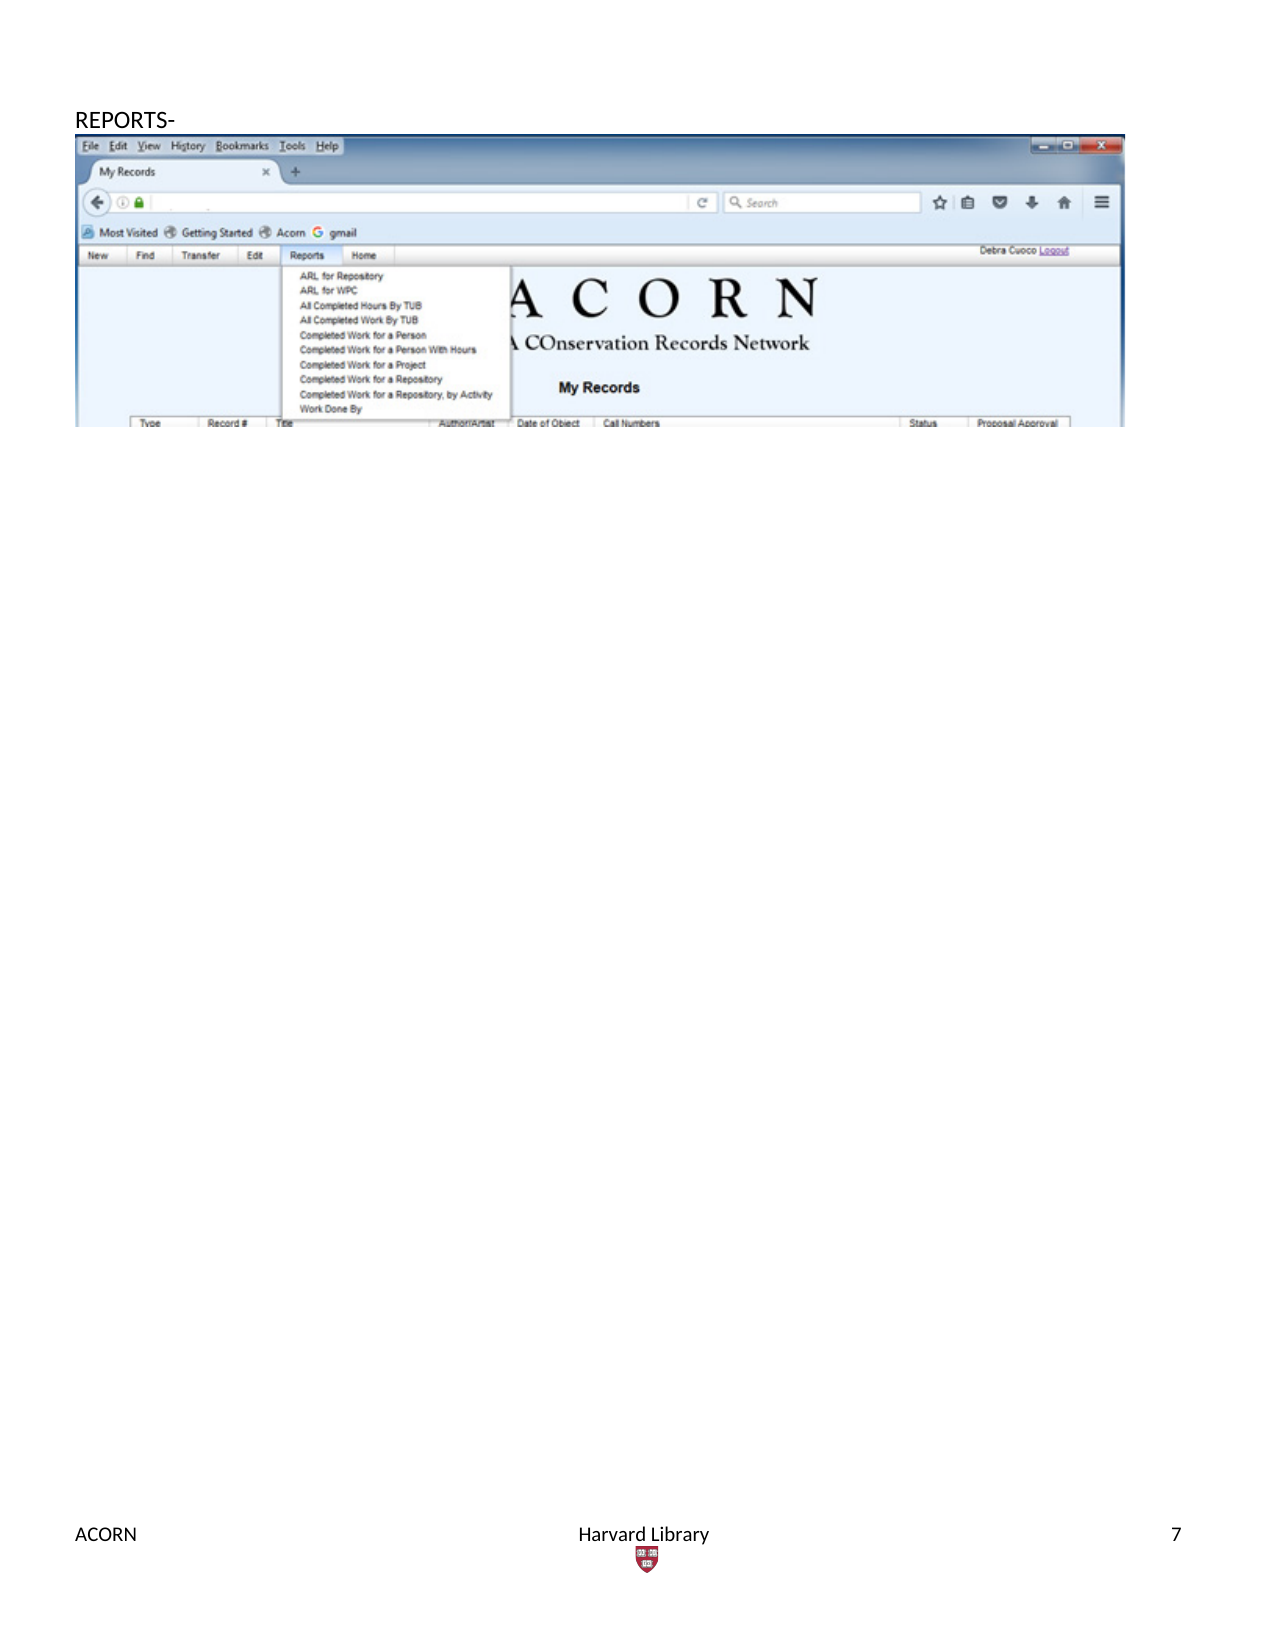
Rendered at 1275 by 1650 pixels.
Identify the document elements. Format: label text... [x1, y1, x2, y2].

picture [635, 1546, 659, 1573]
text REPORTS- [75, 104, 1200, 134]
picture [75, 134, 1125, 427]
